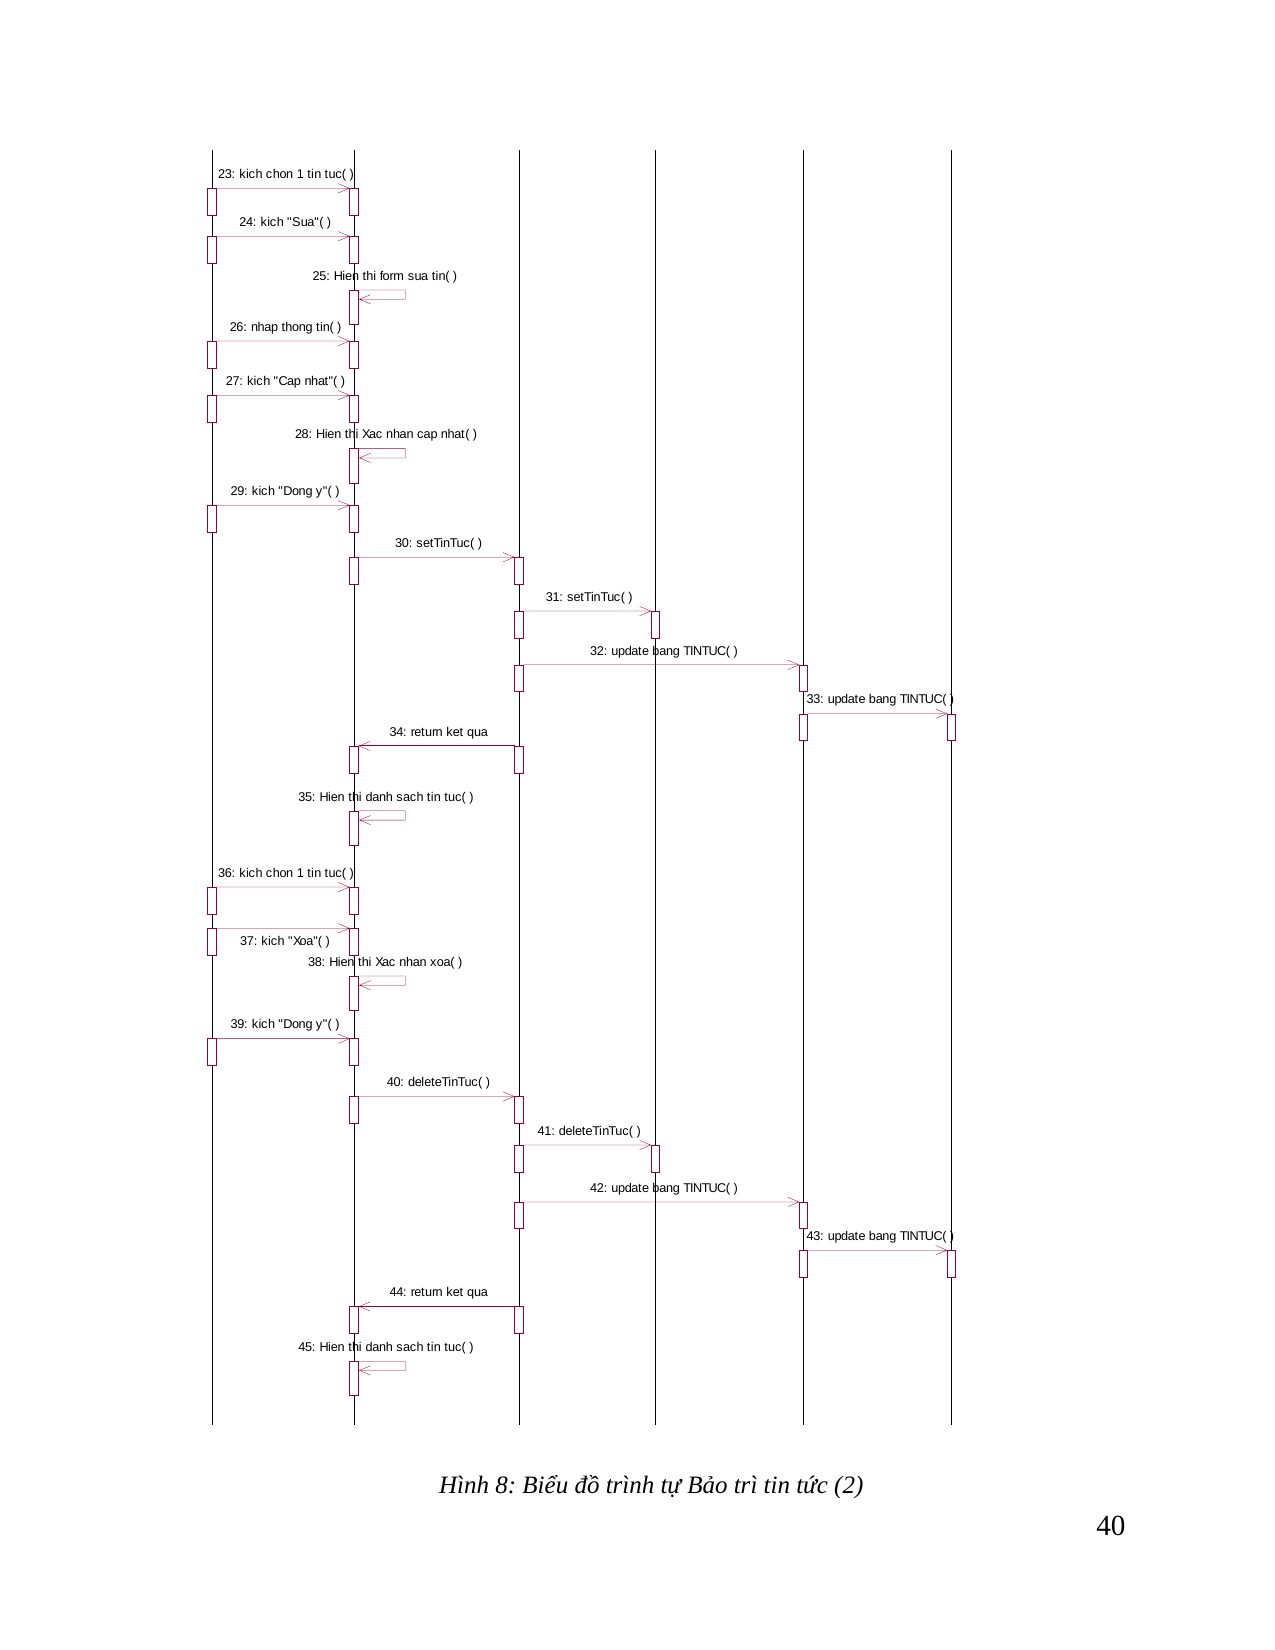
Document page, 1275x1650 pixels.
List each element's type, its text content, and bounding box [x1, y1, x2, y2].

text Hình 8: Biểu đồ trình tự Bảo trì tin tức (2) [179, 1470, 1125, 1498]
